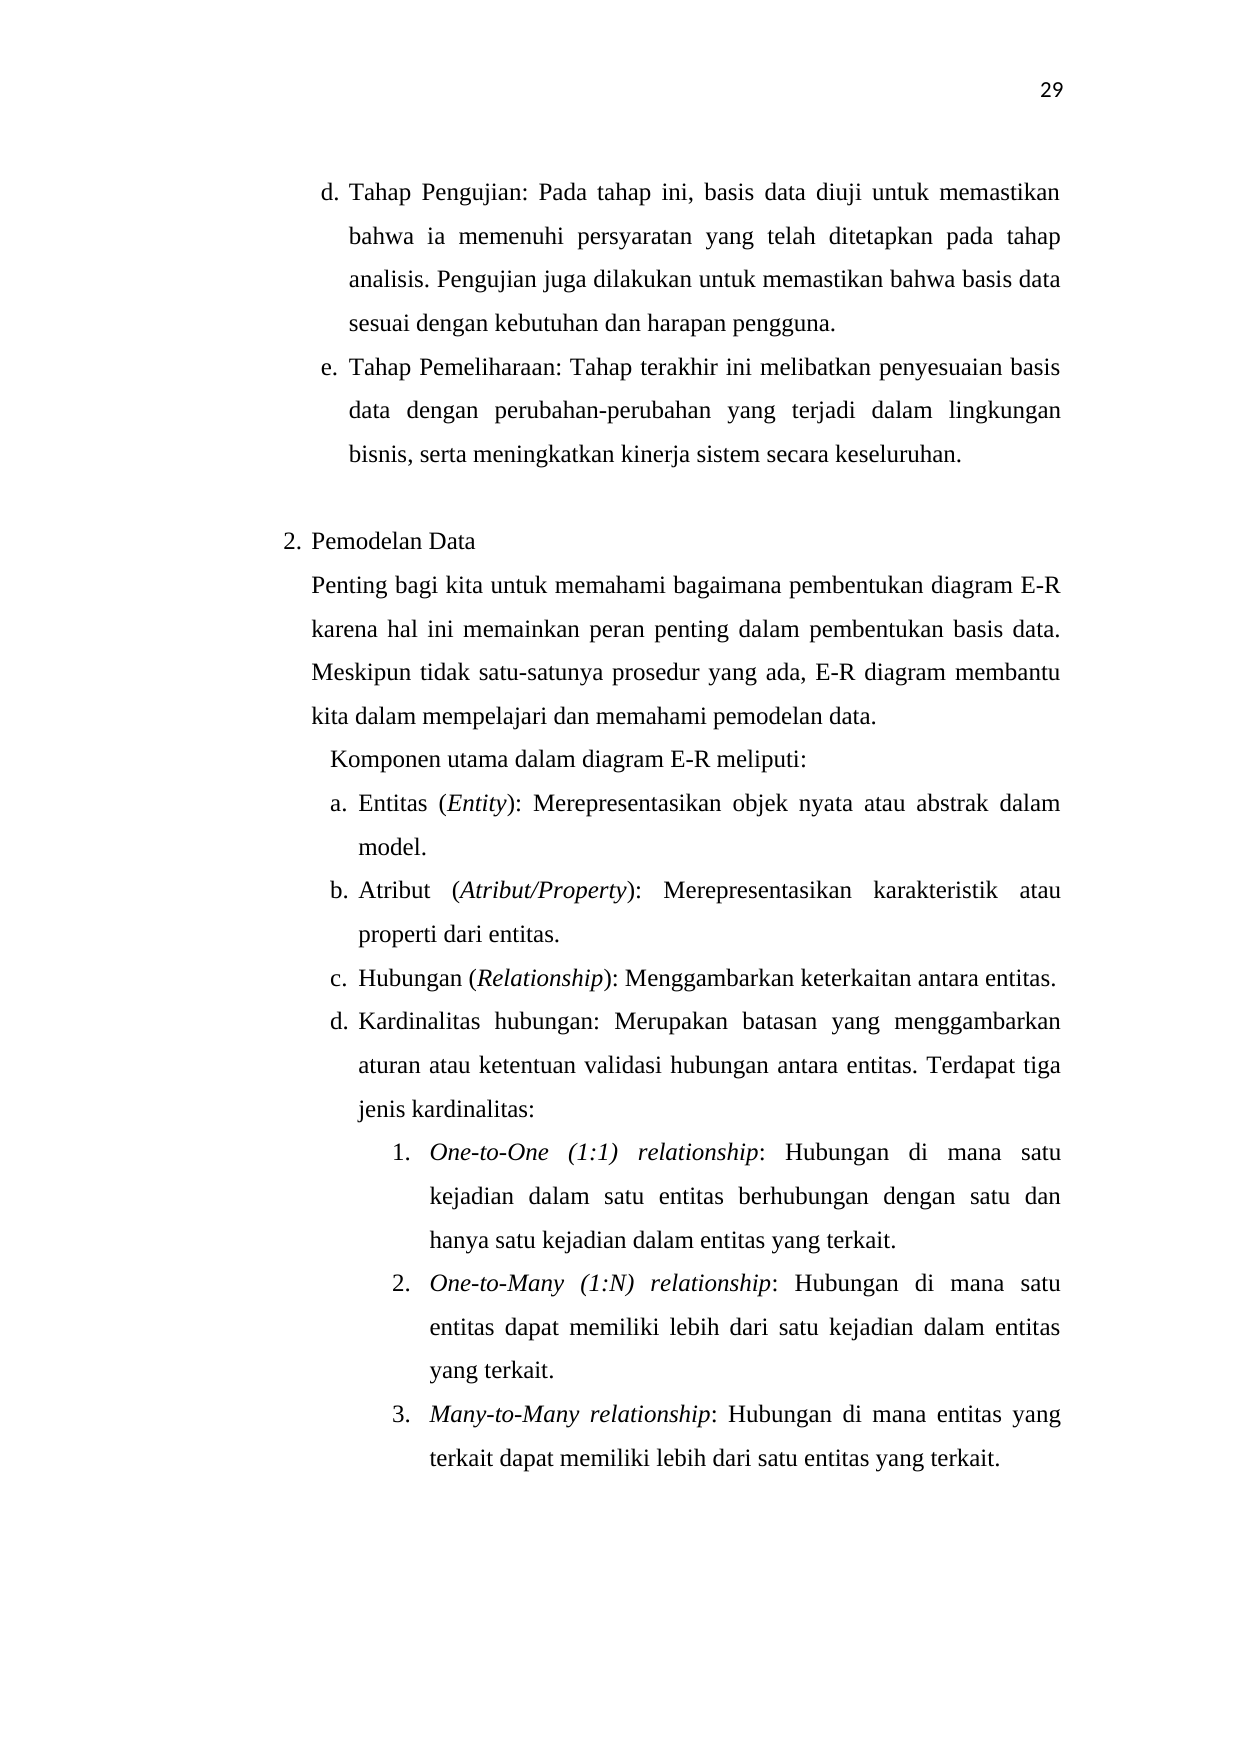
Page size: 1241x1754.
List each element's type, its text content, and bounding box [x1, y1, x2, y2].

list Tahap Pengujian: Pada tahap ini, basis data diuji untuk memastikan bahwa ia memenuhi persyaratan yang telah ditetapkan pada tahap analisis. Pengujian juga dilakukan untuk memastikan bahwa basis data sesuai dengan kebutuhan dan harapan pengguna. [321, 177, 1061, 337]
list One-to-Many (1:N) relationship: Hubungan di mana satu entitas dapat memiliki lebih dari satu kejadian dalam entitas yang terkait. [392, 1268, 1061, 1384]
list Hubungan (Relationship): Menggambarkan keterkaitan antara entitas. [330, 963, 1061, 992]
list Tahap Pemeliharaan: Tahap terakhir ini melibatkan penyesuaian basis data dengan perubahan-perubahan yang terjadi dalam lingkungan bisnis, serta meningkatkan kinerja sistem secara keseluruhan. [321, 352, 1061, 468]
list Many-to-Many relationship: Hubungan di mana entitas yang terkait dapat memiliki lebih dari satu entitas yang terkait. [392, 1399, 1061, 1472]
text Penting bagi kita untuk memahami bagaimana pembentukan diagram E-R karena hal ini memainkan peran penting dalam pembentukan basis data. Meskipun tidak satu-satunya prosedur yang ada, E-R diagram membantu kita dalam mempelajari dan memahami pemodelan data. [311, 570, 1061, 730]
text Komponen utama dalam diagram E-R meliputi: [330, 744, 1061, 773]
list Entitas (Entity): Merepresentasikan objek nyata atau abstrak dalam model. [330, 788, 1061, 861]
list Kardinalitas hubungan: Merupakan batasan yang menggambarkan aturan atau ketentuan validasi hubungan antara entitas. Terdapat tiga jenis kardinalitas: [330, 1006, 1061, 1122]
list Pemodelan Data [283, 526, 1061, 555]
list One-to-One (1:1) relationship: Hubungan di mana satu kejadian dalam satu entitas berhubungan dengan satu dan hanya satu kejadian dalam entitas yang terkait. [392, 1137, 1061, 1253]
list Atribut (Atribut/Property): Merepresentasikan karakteristik atau properti dari entitas. [330, 876, 1061, 948]
